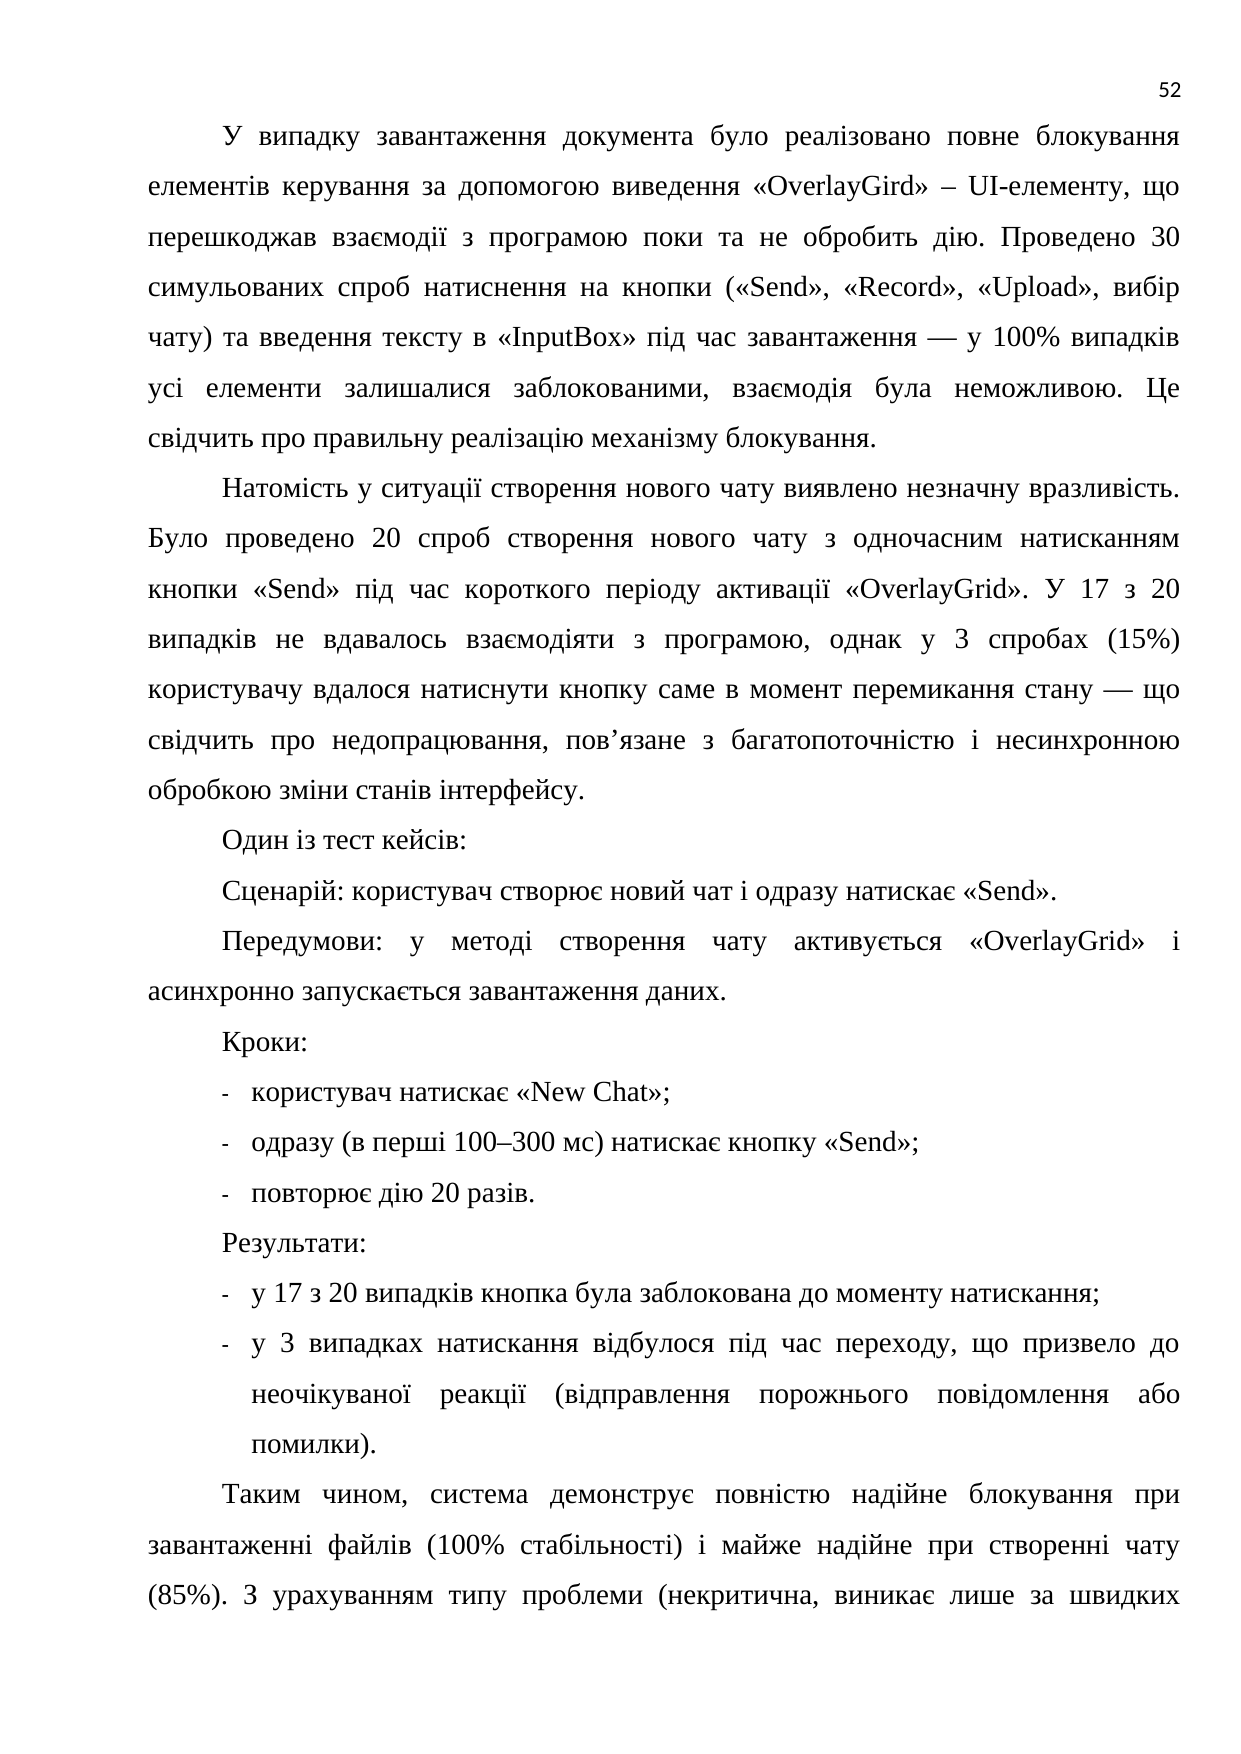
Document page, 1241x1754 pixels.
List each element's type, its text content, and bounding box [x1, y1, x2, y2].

text Один із тест кейсів: [148, 822, 1181, 856]
text у 17 з 20 випадків кнопка була заблокована до моменту натискання; [222, 1275, 1181, 1309]
text Передумови: у методі створення чату активується «OverlayGrid» і асинхронно запускається завантаження даних. [148, 923, 1181, 1007]
text Результати: [148, 1225, 1181, 1258]
text повторює дію 20 разів. [222, 1175, 1181, 1208]
text Сценарій: користувач створює новий чат і одразу натискає «Send». [148, 873, 1181, 906]
text Натомість у ситуації створення нового чату виявлено незначну вразливість. Було проведено 20 спроб створення нового чату з одночасним натисканням кнопки «Send» під час короткого періоду активації «OverlayGrid». У 17 з 20 випадків не вдавалось взаємодіяти з програмою, однак у 3 спробах (15%) користувачу вдалося натиснути кнопку саме в момент перемикання стану — що свідчить про недопрацювання, пов’язане з багатопоточністю і несинхронною обробкою зміни станів інтерфейсу. [148, 470, 1181, 806]
text Кроки: [148, 1024, 1181, 1057]
text користувач натискає «New Chat»; [222, 1074, 1181, 1108]
text У випадку завантаження документа було реалізовано повне блокування елементів керування за допомогою виведення «OverlayGird» – UI-елементу, що перешкоджав взаємодії з програмою поки та не обробить дію. Проведено 30 симульованих спроб натиснення на кнопки («Send», «Record», «Upload», вибір чату) та введення тексту в «InputBox» під час завантаження — у 100% випадків усі елементи залишалися заблокованими, взаємодія була неможливою. Це свідчить про правильну реалізацію механізму блокування. [148, 118, 1181, 453]
text одразу (в перші 100–300 мс) натискає кнопку «Send»; [222, 1124, 1181, 1158]
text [148, 1477, 1181, 1611]
text у 3 випадках натискання відбулося під час переходу, що призвело до неочікуваної реакції (відправлення порожнього повідомлення або помилки). [222, 1326, 1181, 1460]
